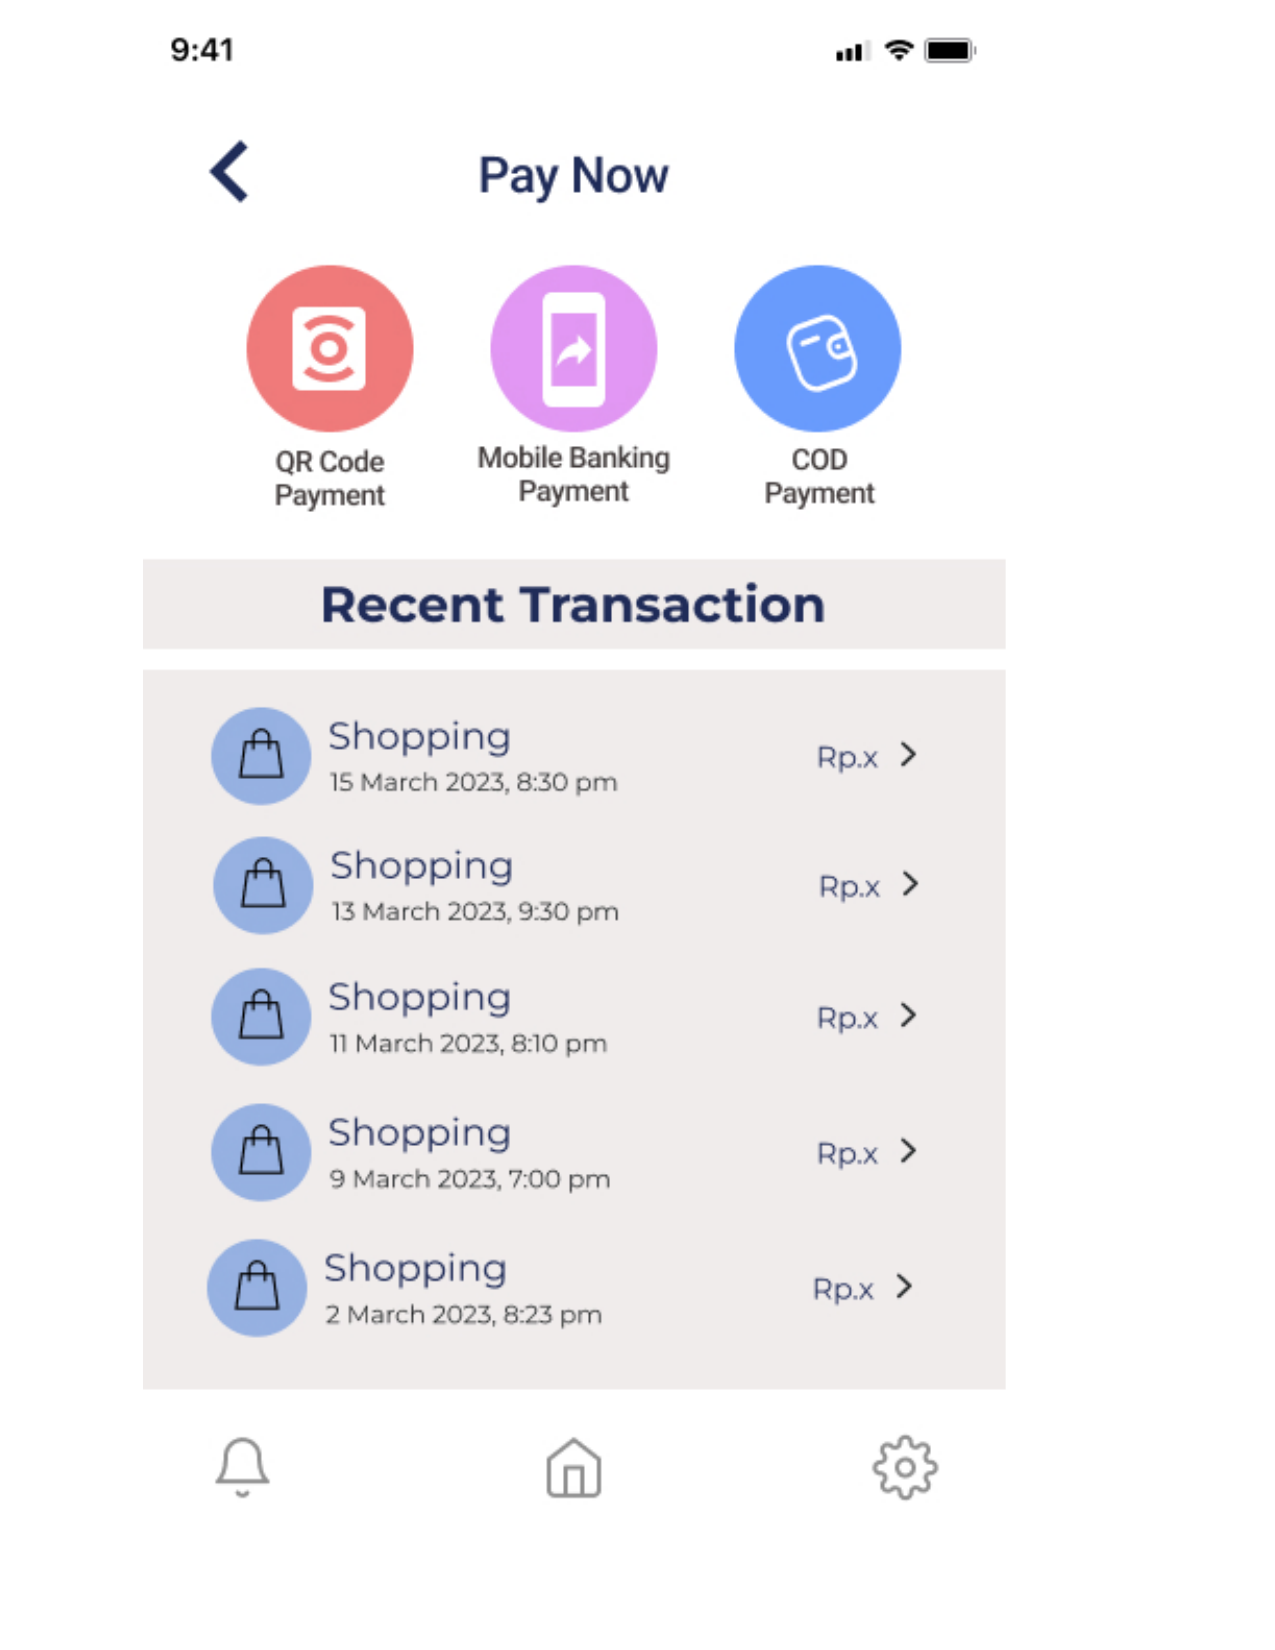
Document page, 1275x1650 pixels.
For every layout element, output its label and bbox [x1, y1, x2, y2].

picture [143, 3, 1006, 1538]
